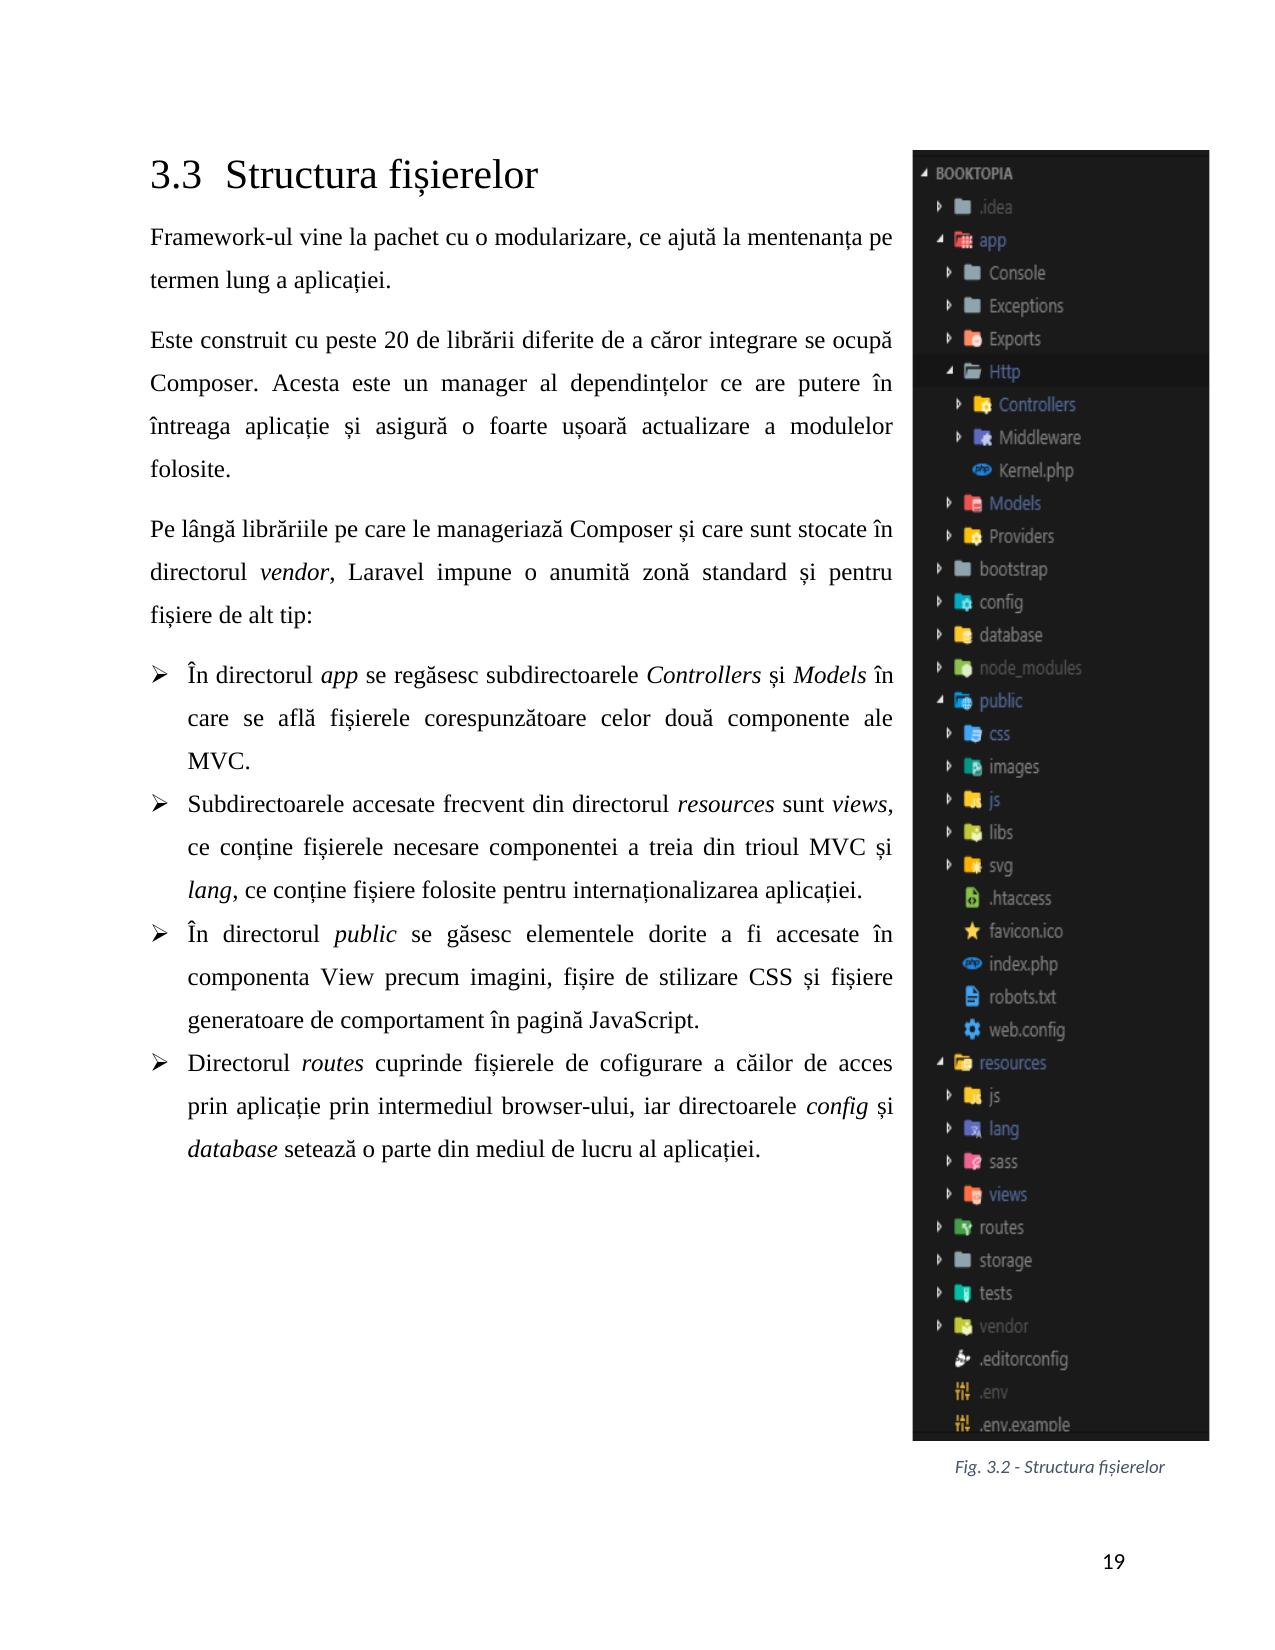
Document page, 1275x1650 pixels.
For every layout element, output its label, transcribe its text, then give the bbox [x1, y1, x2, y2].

text Pe lângă librăriile pe care le manageriază Composer și care sunt stocate în directorul vendor, Laravel impune o anumită zonă standard și pentru fișiere de alt tip: [150, 514, 912, 629]
text Framework-ul vine la pachet cu o modularizare, ce ajută la mentenanța pe termen lung a aplicației. [150, 222, 912, 294]
text Este construit cu peste 20 de librării diferite de a căror integrare se ocupă Composer. Acesta este un manager al dependințelor ce are putere în întreaga aplicație și asigură o foarte ușoară actualizare a modulelor folosite. [150, 325, 912, 483]
list Directorul routes cuprinde fișierele de cofigurare a căilor de acces prin aplicație prin intermediul browser-ului, iar directoarele config și database setează o parte din mediul de lucru al aplicației. [150, 1048, 912, 1163]
list În directorul public se găsesc elementele dorite a fi accesate în componenta View precum imagini, fișire de stilizare CSS și fișiere generatoare de comportament în pagină JavaScript. [150, 919, 912, 1034]
picture [912, 150, 1210, 1441]
list În directorul app se regăsesc subdirectoarele Controllers și Models în care se află fișierele corespunzătoare celor două componente ale MVC. [150, 660, 912, 775]
list Structura fișierelor [150, 150, 912, 198]
list Subdirectoarele accesate frecvent din directorul resources sunt views, ce conține fișierele necesare componentei a treia din trioul MVC și lang, ce conține fișiere folosite pentru internaționalizarea aplicației. [150, 789, 912, 904]
